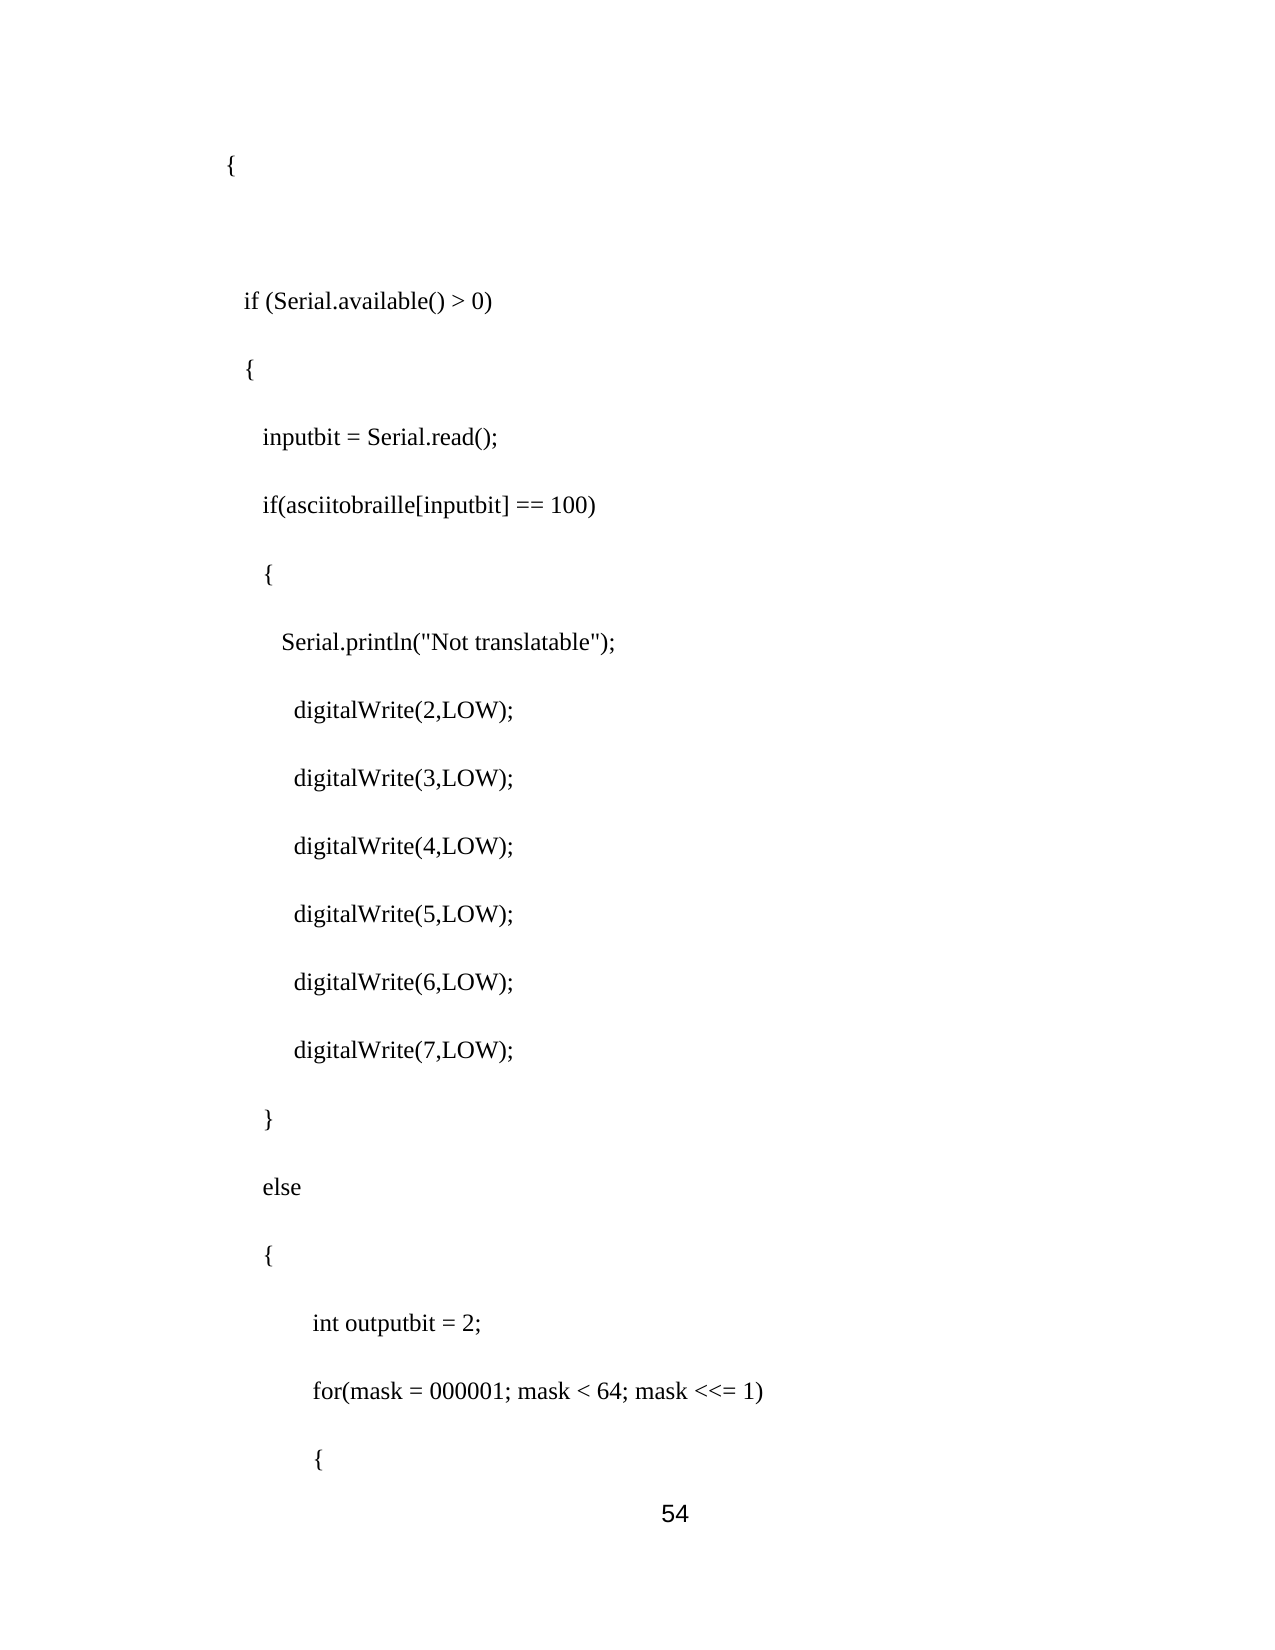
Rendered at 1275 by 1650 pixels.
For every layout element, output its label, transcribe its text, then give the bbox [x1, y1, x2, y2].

text digitalWrite(5,LOW); [225, 899, 1125, 928]
text inputbit = Serial.read(); [225, 422, 1125, 451]
text { [225, 1444, 1125, 1473]
text for(mask = 000001; mask < 64; mask <<= 1) [225, 1376, 1125, 1405]
text { [225, 354, 1125, 383]
text digitalWrite(3,LOW); [225, 763, 1125, 792]
text { [225, 1240, 1125, 1269]
text if (Serial.available() > 0) [225, 286, 1125, 315]
text { [225, 559, 1125, 587]
text int outputbit = 2; [225, 1308, 1125, 1337]
text { [225, 150, 1125, 179]
text digitalWrite(4,LOW); [225, 831, 1125, 860]
text else [225, 1172, 1125, 1201]
text } [225, 1104, 1125, 1132]
text if(asciitobraille[inputbit] == 100) [225, 491, 1125, 519]
text digitalWrite(7,LOW); [225, 1036, 1125, 1064]
text digitalWrite(6,LOW); [225, 967, 1125, 996]
text Serial.println("Not translatable"); [225, 627, 1125, 656]
text digitalWrite(2,LOW); [225, 695, 1125, 724]
